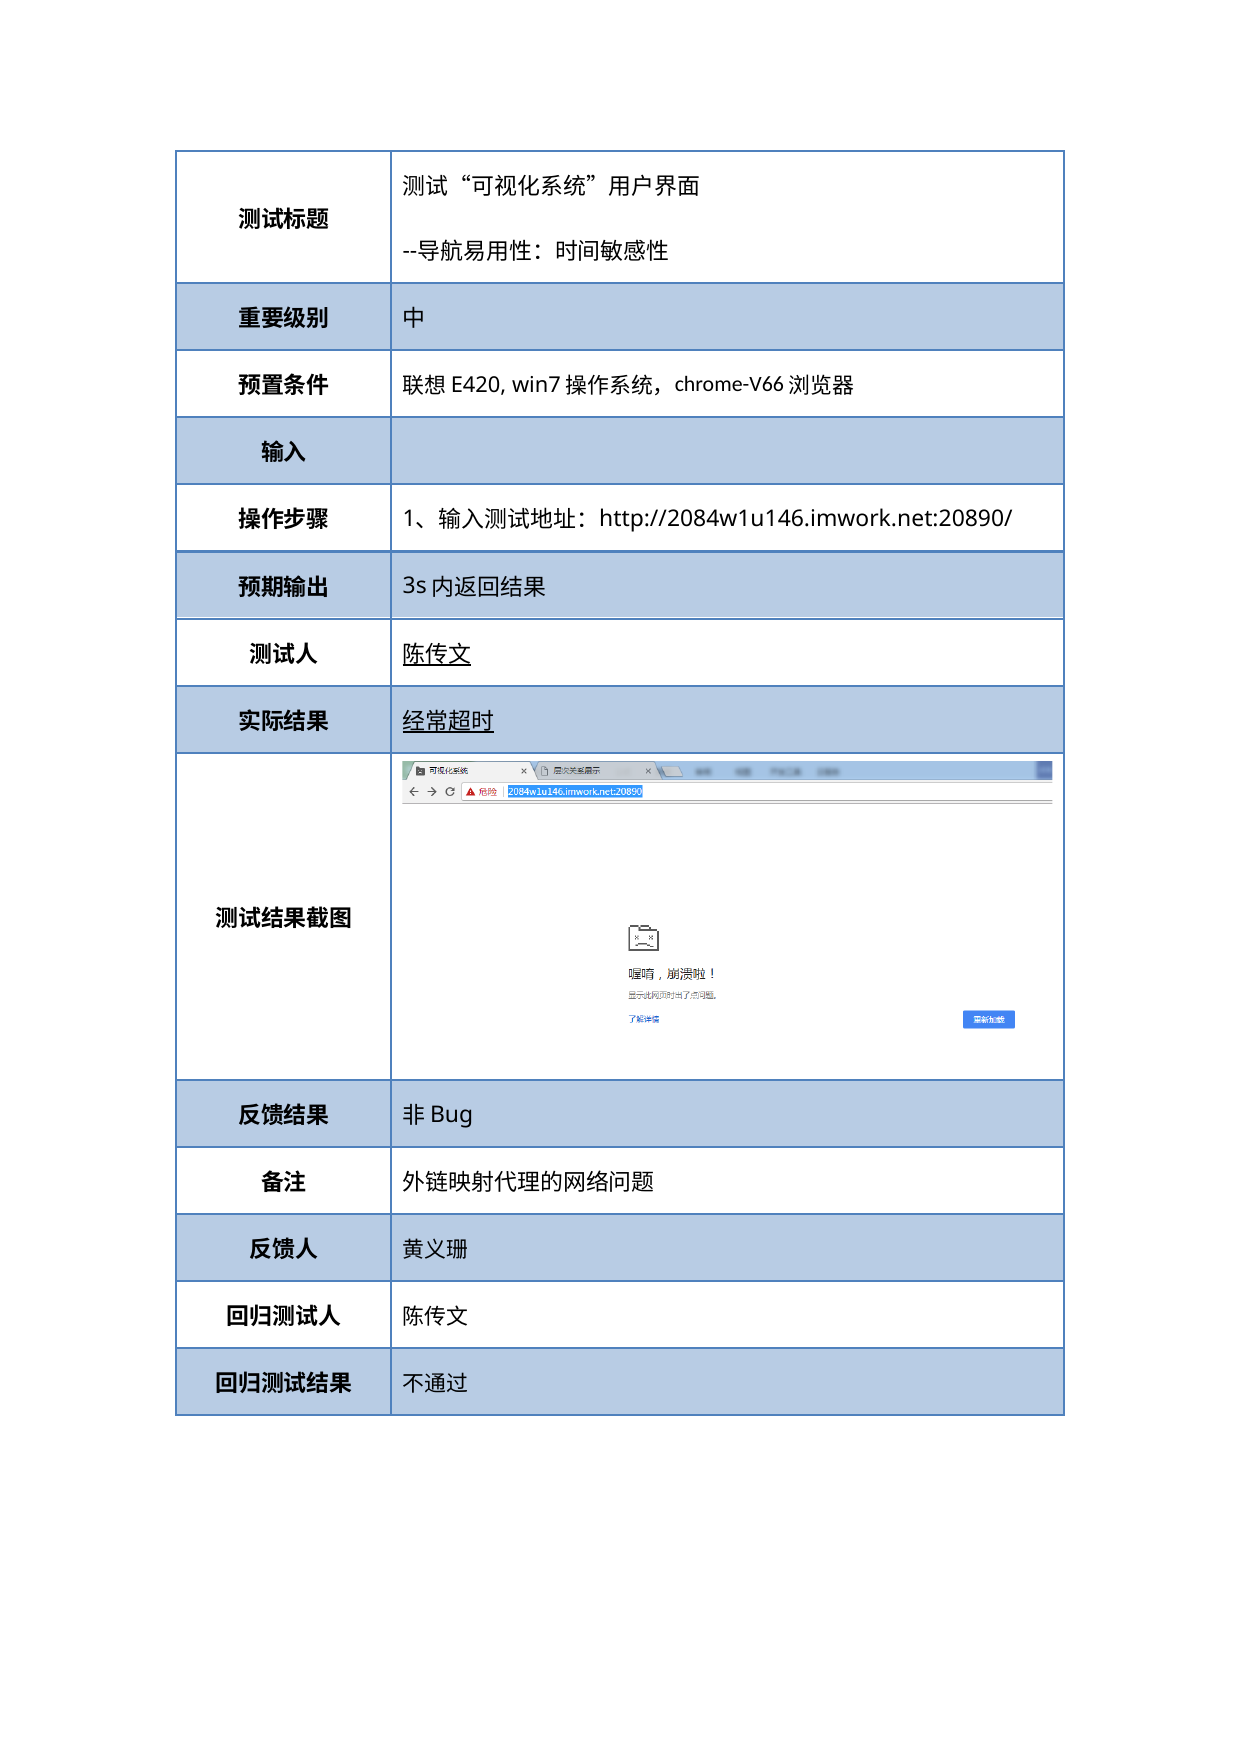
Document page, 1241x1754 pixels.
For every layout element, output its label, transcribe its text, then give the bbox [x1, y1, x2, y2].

table_cell 测试“可视化系统”用户界面 --导航易用性：时间敏感性 [392, 152, 1063, 282]
table_cell 输入 [177, 418, 390, 483]
table_cell 经常超时 [392, 687, 1063, 752]
table_cell 反馈人 [177, 1215, 390, 1280]
table_cell 黄义珊 [392, 1215, 1063, 1280]
table_cell 重要级别 [177, 284, 390, 349]
table_cell 测试标题 [177, 152, 390, 282]
table_cell 陈传文 [392, 1282, 1063, 1347]
table_cell 实际结果 [177, 687, 390, 752]
picture [402, 761, 1053, 1072]
table_cell 回归测试人 [177, 1282, 390, 1347]
table_cell 不通过 [392, 1349, 1063, 1414]
table_cell 反馈结果 [177, 1081, 390, 1146]
table_cell 1、输入测试地址：http://2084w1u146.imwork.net:20890/ [392, 485, 1063, 550]
table_cell 中 [392, 284, 1063, 349]
table_cell 操作步骤 [177, 485, 390, 550]
table_cell 测试人 [177, 620, 390, 684]
table_cell 联想E420, win7操作系统，chrome-V66浏览器 [392, 351, 1063, 416]
table_cell 3s内返回结果 [392, 553, 1063, 617]
table_cell 陈传文 [392, 620, 1063, 684]
table_cell 外链映射代理的网络问题 [392, 1148, 1063, 1213]
table_cell 预期输出 [177, 553, 390, 617]
table_cell [392, 418, 1063, 483]
table_cell 测试结果截图 [177, 754, 390, 1079]
table_cell 预置条件 [177, 351, 390, 416]
table_cell [392, 754, 1063, 1079]
table_cell 非Bug [392, 1081, 1063, 1146]
table_cell 回归测试结果 [177, 1349, 390, 1414]
table_cell 备注 [177, 1148, 390, 1213]
